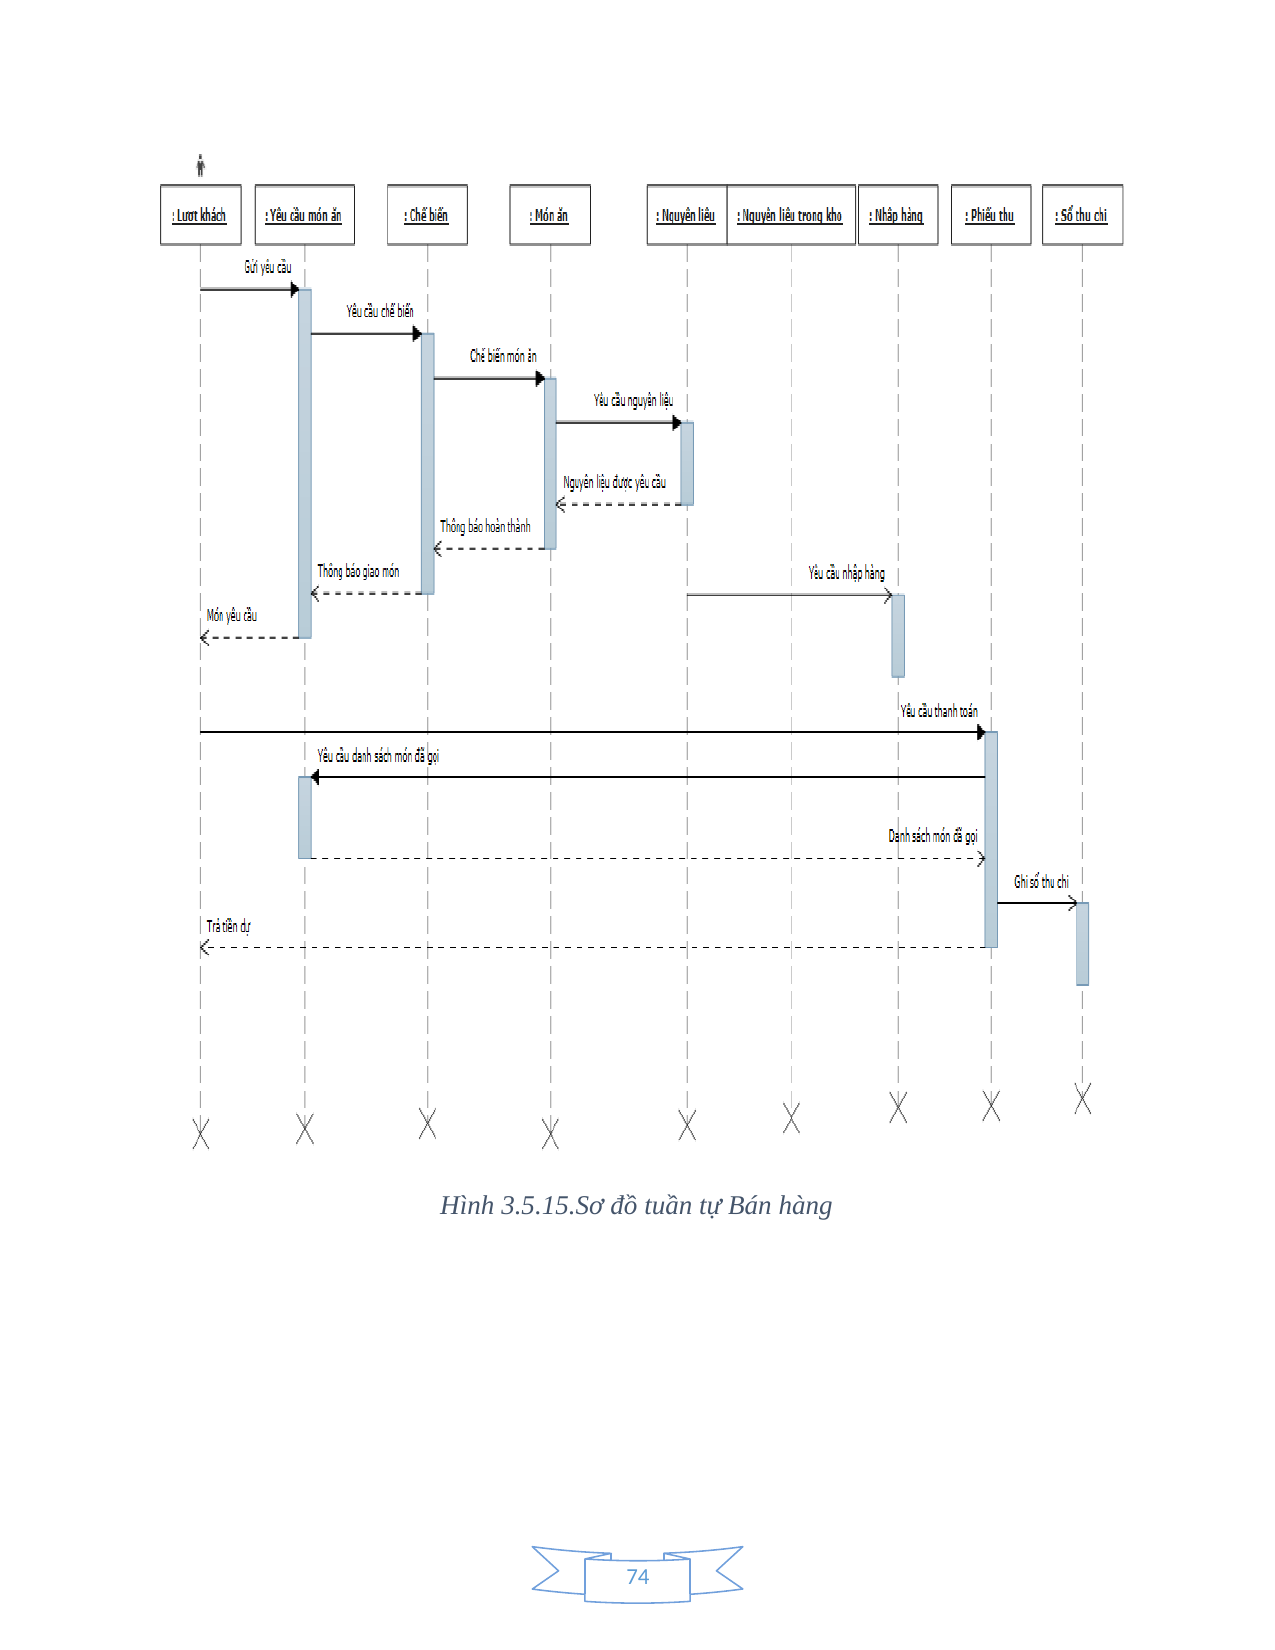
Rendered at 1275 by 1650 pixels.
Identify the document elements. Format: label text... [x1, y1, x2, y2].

picture [150, 149, 1124, 1171]
